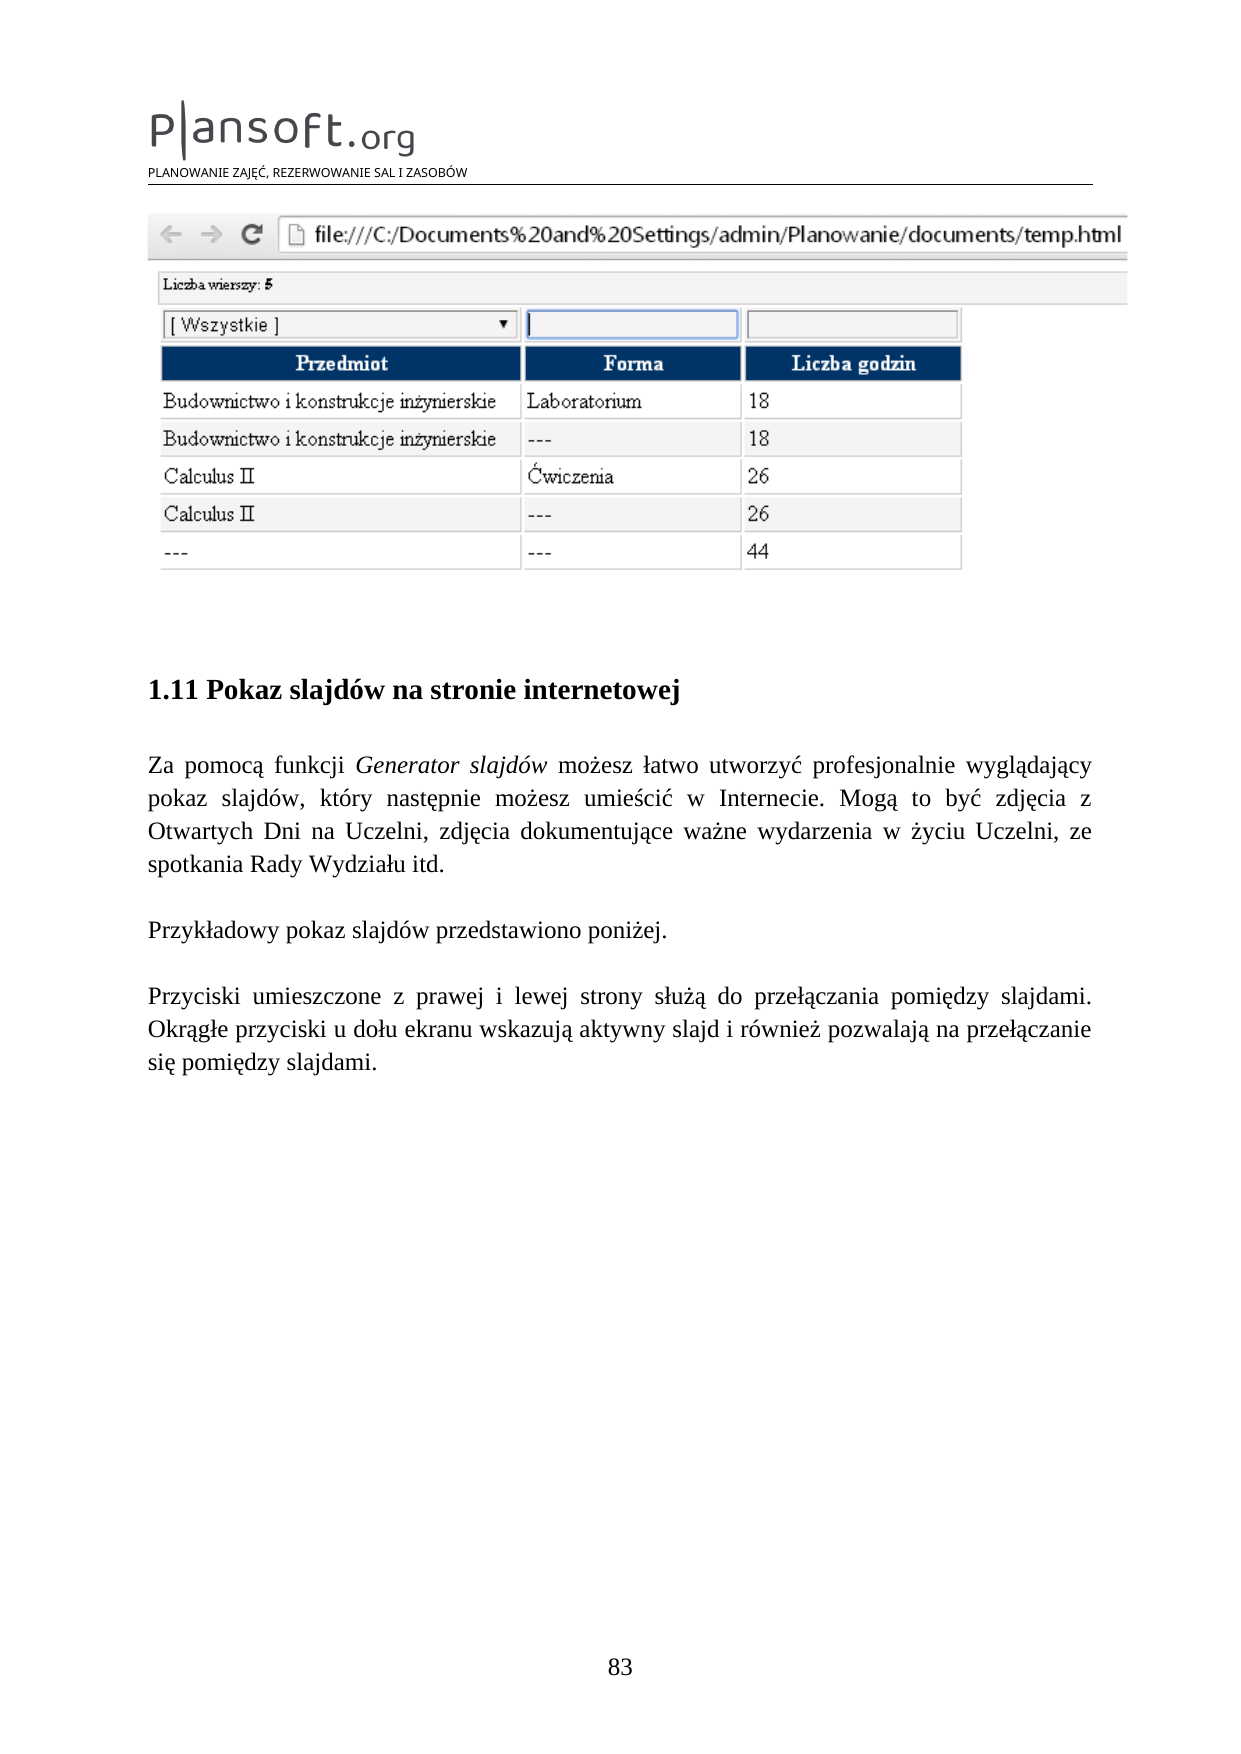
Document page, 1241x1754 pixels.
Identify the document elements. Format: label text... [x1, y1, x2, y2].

text Za pomocą funkcji Generator slajdów możesz łatwo utworzyć profesjonalnie wyglądający pokaz slajdów, który następnie możesz umieścić w Internecie. Mogą to być zdjęcia z Otwartych Dni na Uczelni, zdjęcia dokumentujące ważne wydarzenia w życiu Uczelni, ze spotkania Rady Wydziału itd. [148, 750, 1093, 878]
picture [147, 213, 1128, 577]
text Przykładowy pokaz slajdów przedstawiono poniżej. [148, 915, 1093, 944]
text Przyciski umieszczone z prawej i lewej strony służą do przełączania pomiędzy slajdami. Okrągłe przyciski u dołu ekranu wskazują aktywny slajd i również pozwalają na przełączanie się pomiędzy slajdami. [148, 981, 1093, 1076]
picture [147, 73, 418, 165]
subtitle Pokaz slajdów na stronie internetowej [148, 672, 1093, 706]
